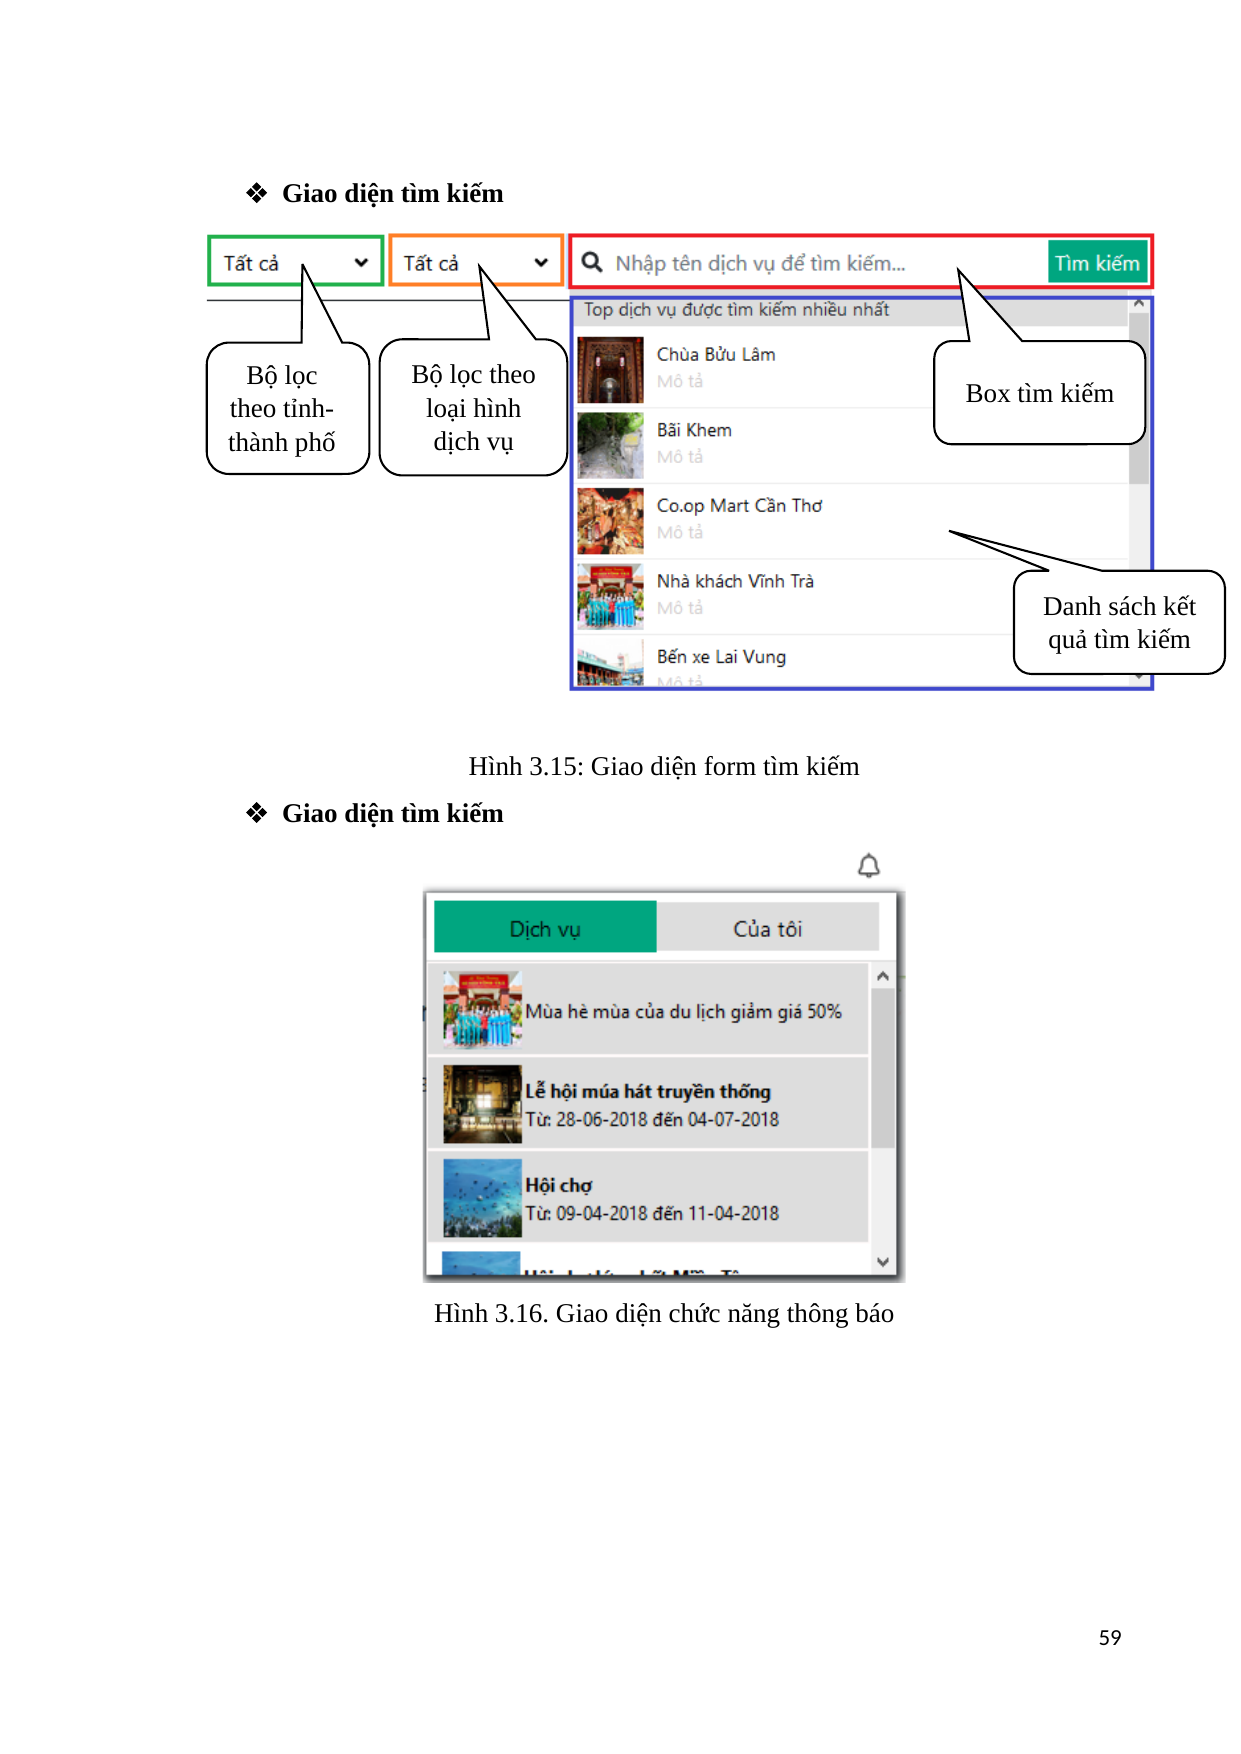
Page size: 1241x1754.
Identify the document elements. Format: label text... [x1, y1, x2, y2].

list Giao diện tìm kiếm [244, 177, 1121, 208]
picture [206, 224, 1157, 695]
text Hình 3.16. Giao diện chức năng thông báo [207, 1297, 1121, 1328]
list Giao diện tìm kiếm [244, 797, 1121, 828]
subtitle Hình 3.15: Giao diện form tìm kiếm [207, 750, 1121, 781]
picture [422, 843, 906, 1283]
